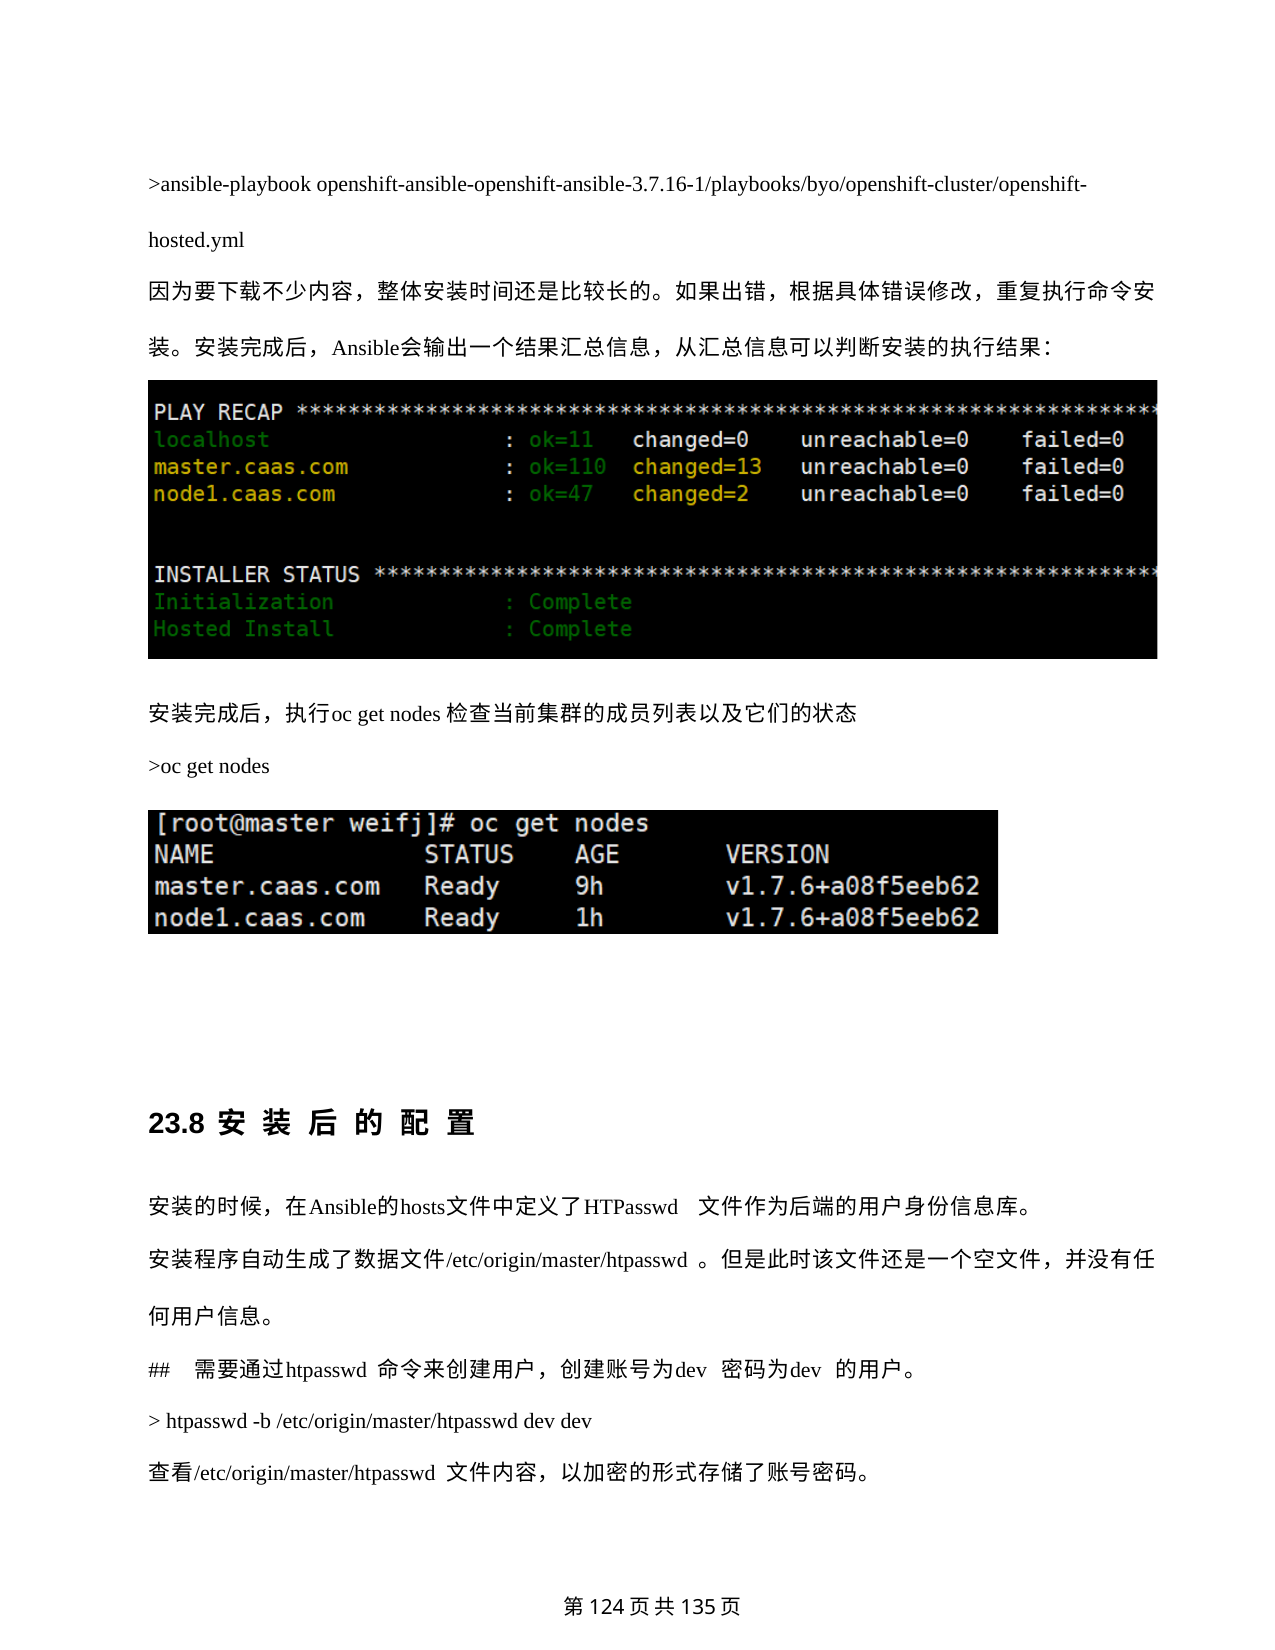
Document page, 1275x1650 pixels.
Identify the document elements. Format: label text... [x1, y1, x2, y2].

subtitle 安装后的配置 [148, 1084, 1156, 1159]
text >oc get nodes [148, 747, 1156, 784]
picture [148, 380, 1158, 659]
picture [148, 810, 999, 934]
text 安装的时候，在Ansible的hosts文件中定义了HTPasswd文件作为后端的用户身份信息库。 [148, 1186, 1156, 1224]
text 安装完成后，执行oc get nodes检查当前集群的成员列表以及它们的状态 [148, 693, 1156, 731]
text >ansible-playbook openshift-ansible-openshift-ansible-3.7.16-1/playbooks/byo/openshift-cluster/openshift-hosted.yml [148, 165, 1156, 258]
text 安装程序自动生成了数据文件/etc/origin/master/htpasswd。但是此时该文件还是一个空文件，并没有任何用户信息。 [148, 1239, 1156, 1333]
text > htpasswd -b /etc/origin/master/htpasswd dev dev [148, 1402, 1156, 1440]
text ## 需要通过htpasswd命令来创建用户，创建账号为dev密码为dev的用户。 [148, 1349, 1156, 1387]
text 因为要下载不少内容，整体安装时间还是比较长的。如果出错，根据具体错误修改，重复执行命令安装。安装完成后，Ansible会输出一个结果汇总信息，从汇总信息可以判断安装的执行结果： [148, 271, 1156, 365]
text 查看/etc/origin/master/htpasswd文件内容，以加密的形式存储了账号密码。 [148, 1452, 1156, 1490]
